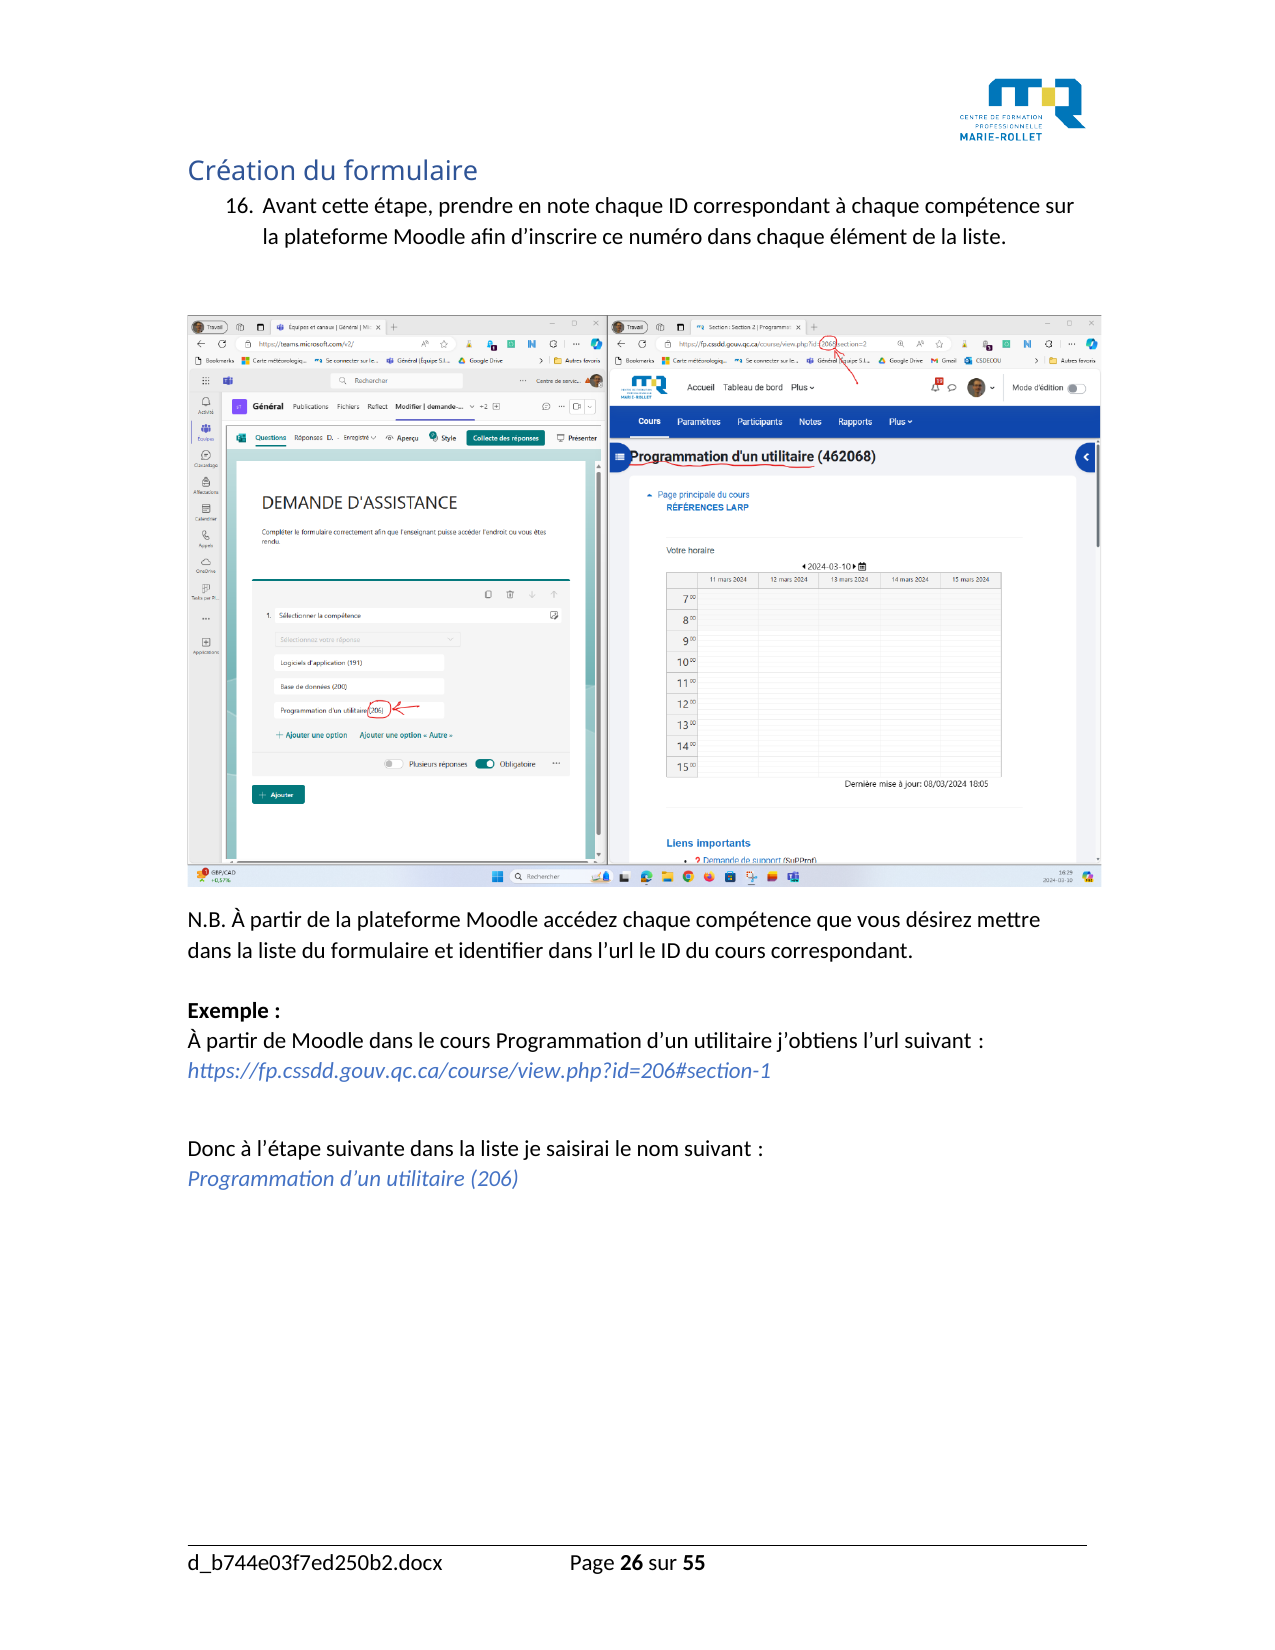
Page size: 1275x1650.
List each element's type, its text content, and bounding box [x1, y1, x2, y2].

list Avant cette étape, prendre en note chaque ID correspondant à chaque compétence sur la plateforme Moodle afin d’inscrire ce numéro dans chaque élément de la liste. [225, 192, 1087, 250]
subtitle Création du formulaire [187, 152, 1087, 189]
picture [187, 315, 1102, 887]
picture [952, 73, 1088, 148]
text Donc à l’étape suivante dans la liste je saisirai le nom suivant : Programmation d’un utilitaire (206) [187, 1134, 1087, 1222]
text N.B. À partir de la plateforme Moodle accédez chaque compétence que vous désirez mettre dans la liste du formulaire et identifier dans l’url le ID du cours correspondant. Exemple : À partir de Moodle dans le cours Programmation d’un utilitaire j’obtiens l’url suivant : https://fp.cssdd.gouv.qc.ca/course/view.php?id=206#section-1 [187, 906, 1087, 1115]
